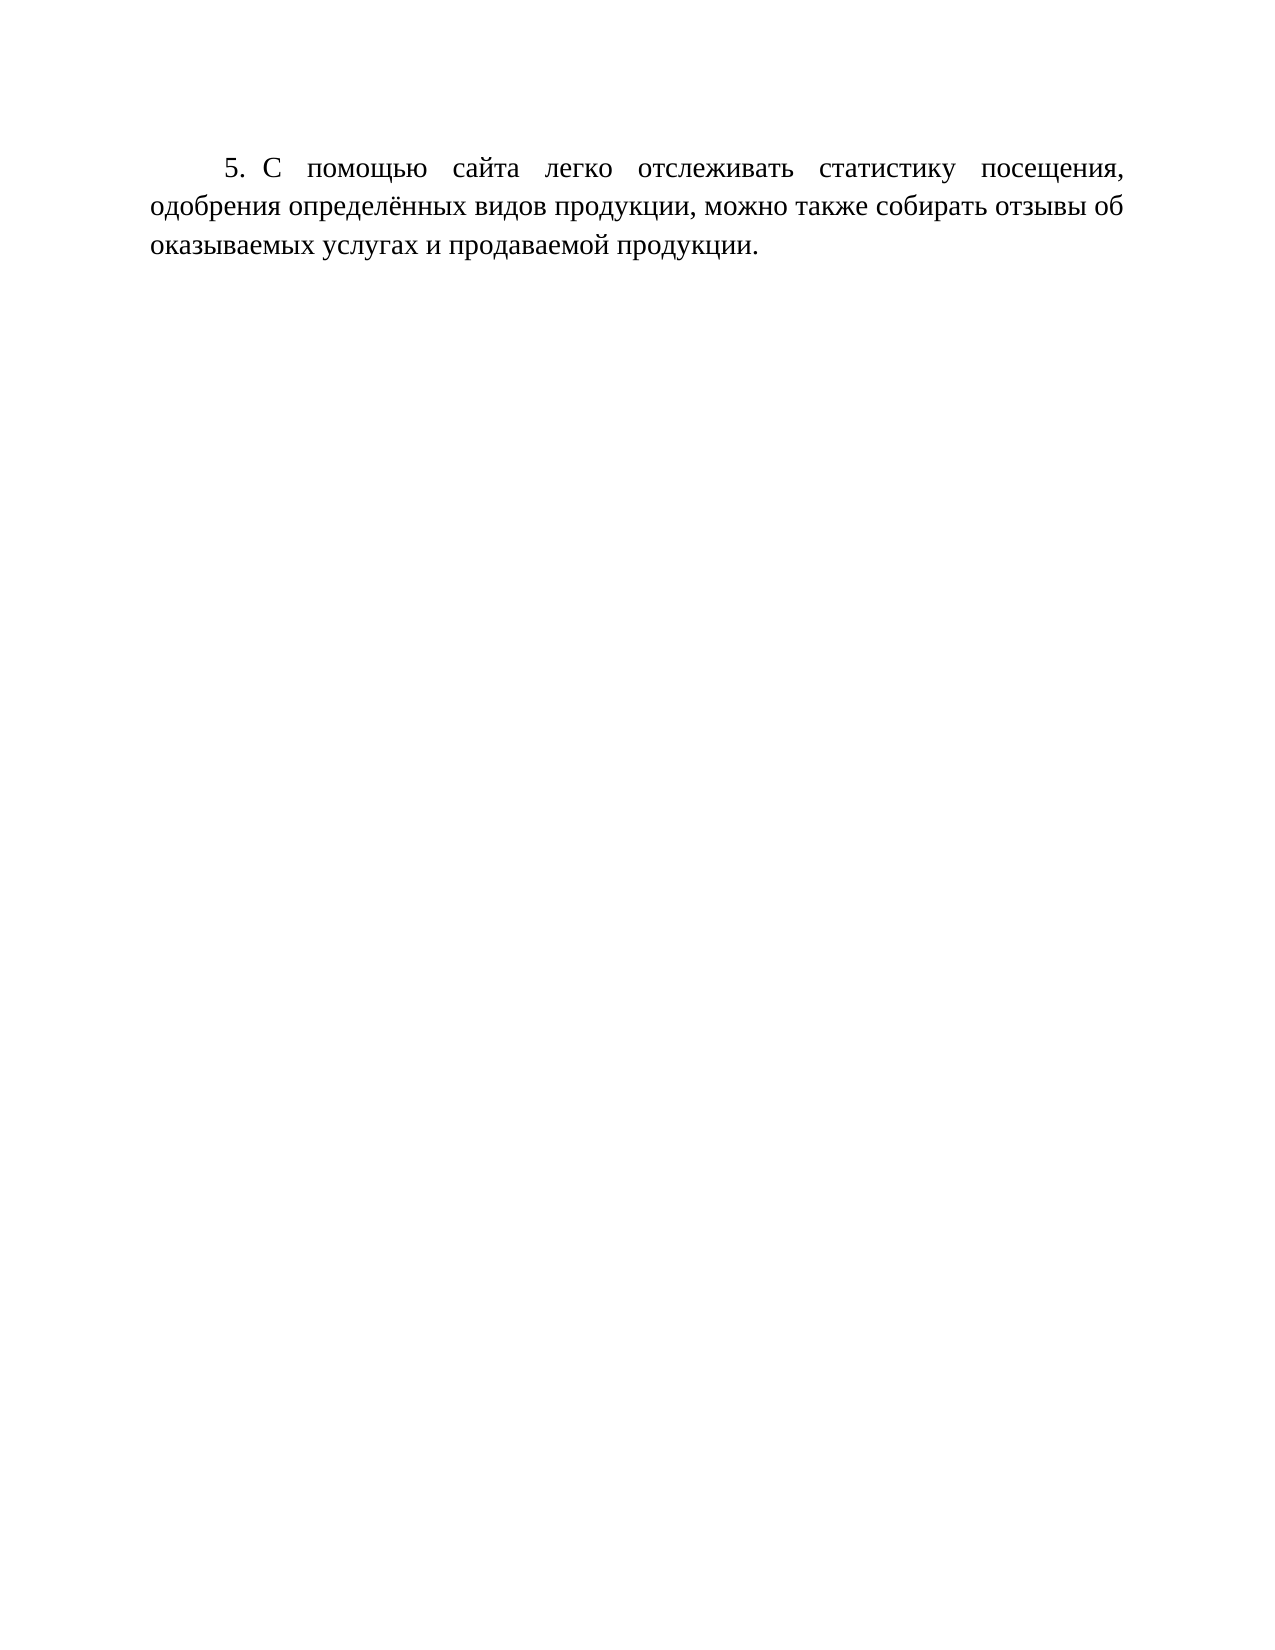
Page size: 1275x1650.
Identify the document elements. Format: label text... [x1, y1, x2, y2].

list С помощью сайта легко отслеживать статистику посещения, одобрения определённых видов продукции, можно также собирать отзывы об оказываемых услугах и продаваемой продукции. [150, 150, 1125, 261]
